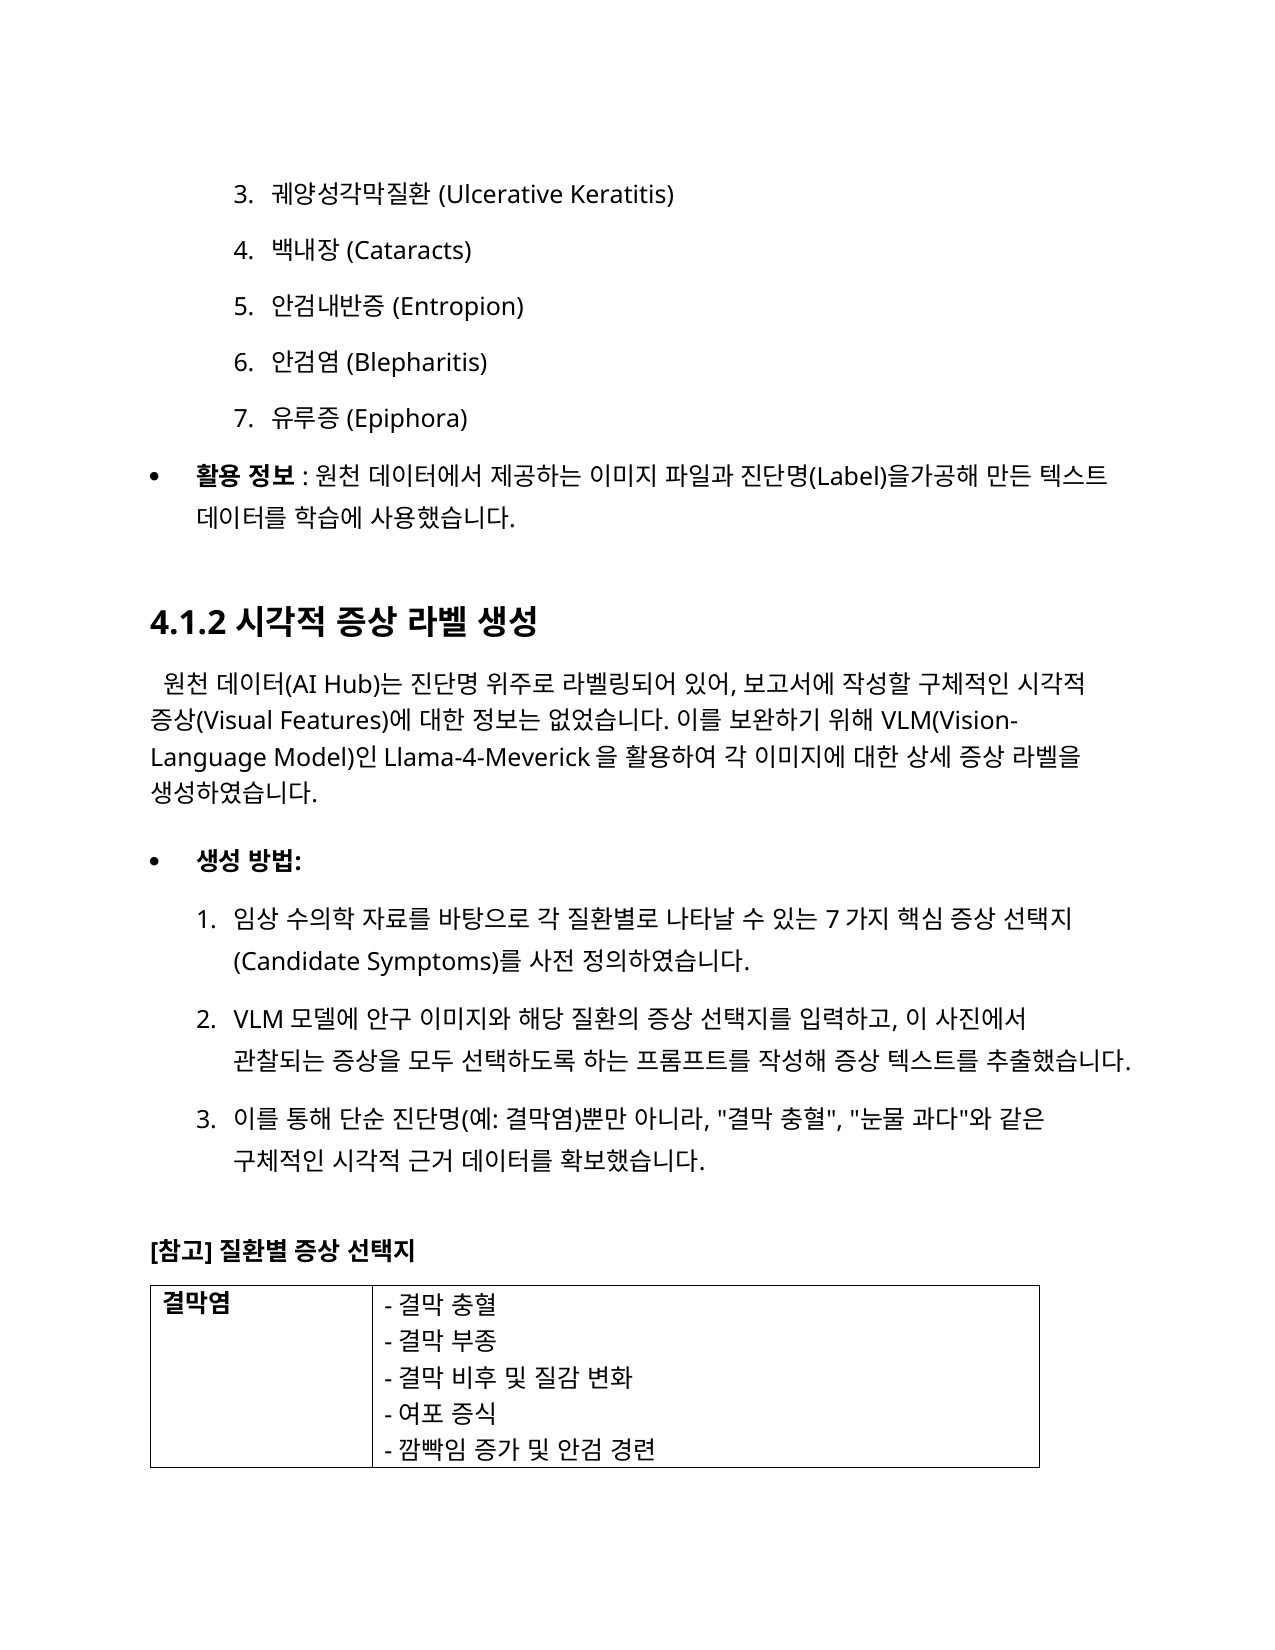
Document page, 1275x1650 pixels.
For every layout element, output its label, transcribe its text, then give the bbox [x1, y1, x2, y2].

text 원천 데이터(AI Hub)는 진단명 위주로 라벨링되어 있어, 보고서에 작성할 구체적인 시각적 증상(Visual Features)에 대한 정보는 없었습니다. 이를 보완하기 위해 VLM(Vision-Language Model)인 Llama-4-Meverick을 활용하여 각 이미지에 대한 상세 증상 라벨을 생성하였습니다. [150, 664, 1125, 809]
text 4.1.2 시각적 증상 라벨 생성 [150, 596, 1125, 644]
list VLM 모델에 안구 이미지와 해당 질환의 증상 선택지를 입력하고, 이 사진에서 관찰되는 증상을 모두 선택하도록 하는 프롬프트를 작성해 증상 텍스트를 추출했습니다. [196, 999, 1125, 1077]
list 이를 통해 단순 진단명(예: 결막염)뿐만 아니라, "결막 충혈", "눈물 과다"와 같은 구체적인 시각적 근거 데이터를 확보했습니다. [196, 1099, 1125, 1177]
list 백내장 (Cataracts) [233, 233, 1125, 267]
list 유루증 (Epiphora) [233, 401, 1125, 434]
list 안검내반증 (Entropion) [233, 289, 1125, 323]
list 안검염 (Blepharitis) [233, 345, 1125, 379]
list 생성 방법: [150, 843, 1125, 878]
list 임상 수의학 자료를 바탕으로 각 질환별로 나타날 수 있는 7가지 핵심 증상 선택지(Candidate Symptoms)를 사전 정의하였습니다. [196, 899, 1125, 977]
text [참고] 질환별 증상 선택지 [150, 1233, 1125, 1267]
list 궤양성각막질환 (Ulcerative Keratitis) [233, 177, 1125, 211]
table_header 결막염 [151, 1286, 372, 1467]
list 활용 정보 : 원천 데이터에서 제공하는 이미지 파일과 진단명(Label)을가공해 만든 텍스트 데이터를 학습에 사용했습니다. [150, 456, 1125, 534]
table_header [373, 1286, 1039, 1467]
